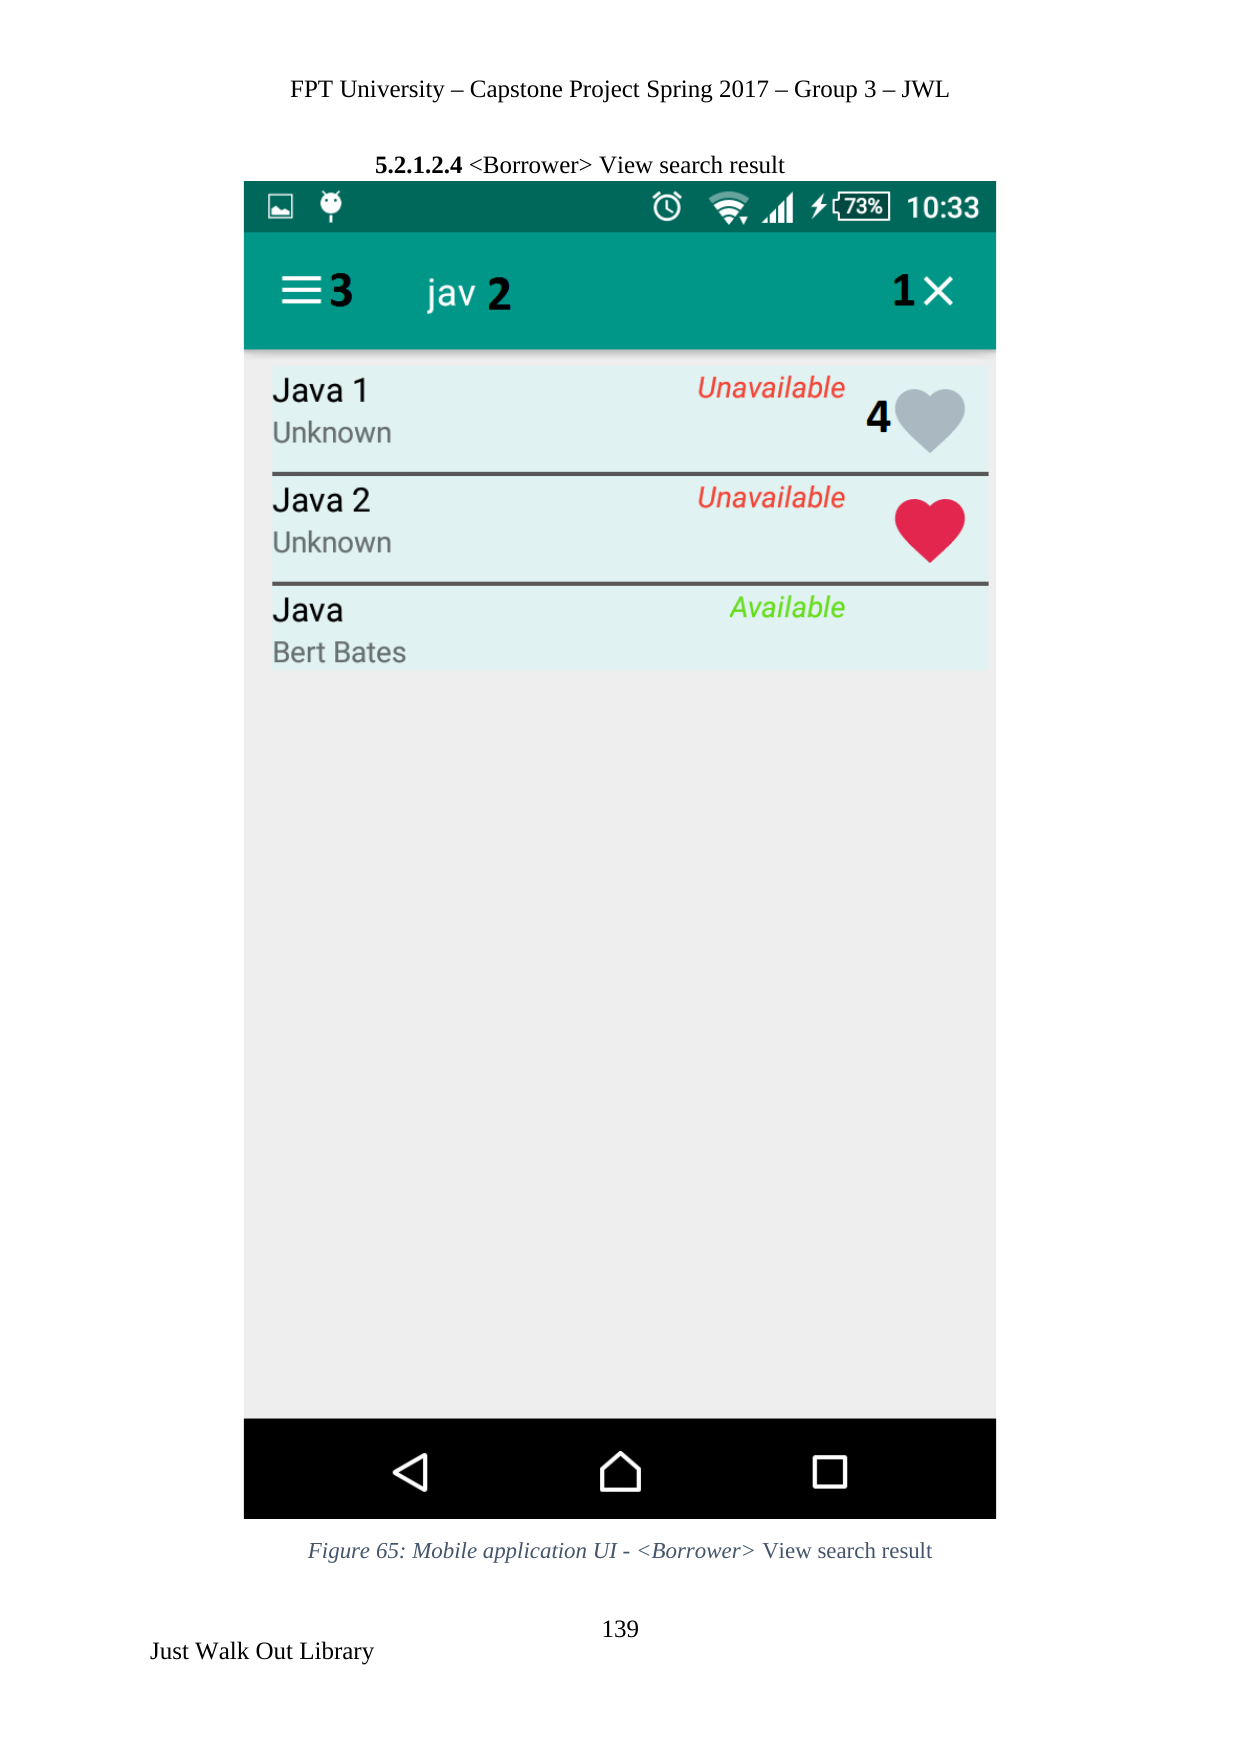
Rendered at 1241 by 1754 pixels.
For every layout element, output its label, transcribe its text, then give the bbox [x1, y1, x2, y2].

picture [243, 181, 997, 1519]
subtitle <Borrower> View search result [375, 150, 1090, 179]
text Figure 60: Mobile application UI - <Borrower> View search result [150, 1537, 1090, 1563]
